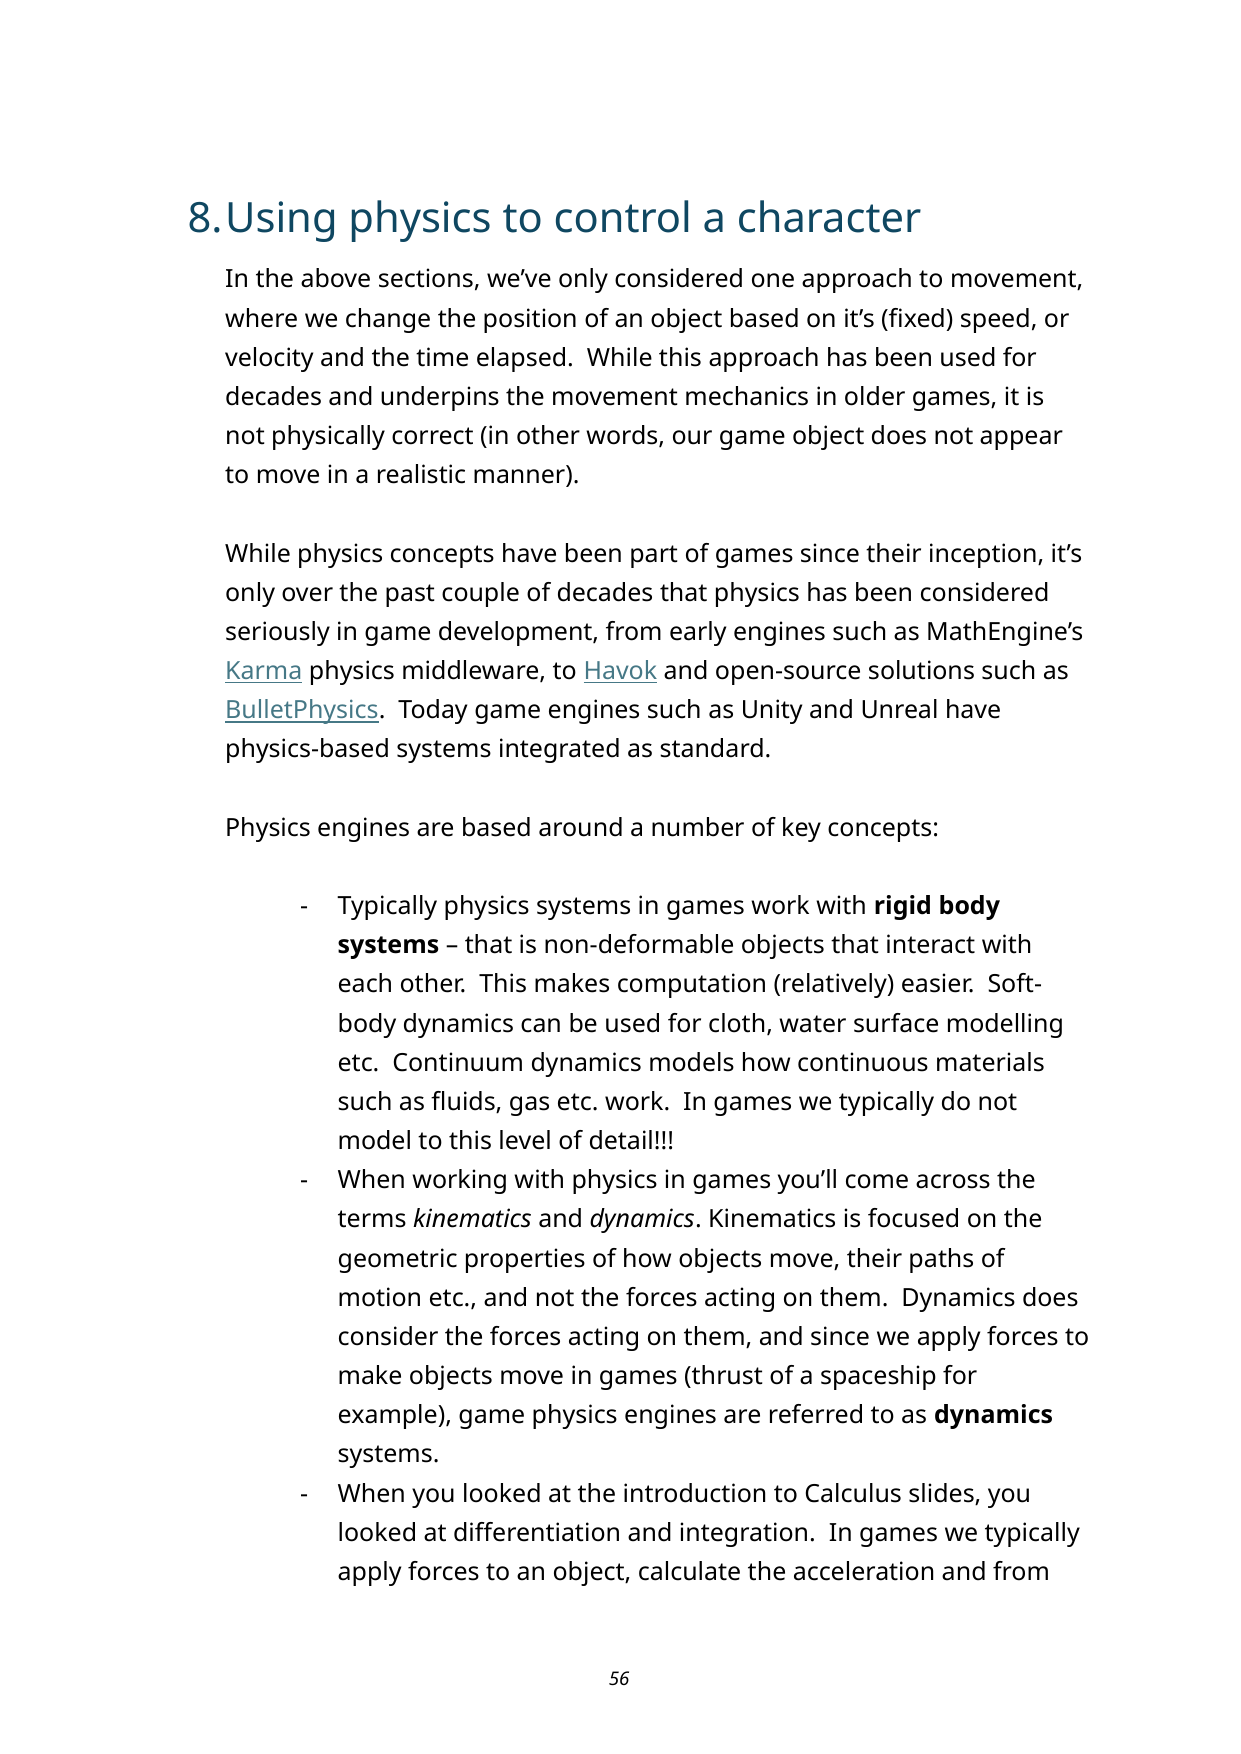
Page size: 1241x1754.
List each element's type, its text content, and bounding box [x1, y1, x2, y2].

list In the above sections, we’ve only considered one approach to movement, where we change the position of an object based on it’s (fixed) speed, or velocity and the time elapsed. While this approach has been used for decades and underpins the movement mechanics in older games, it is not physically correct (in other words, our game object does not appear to move in a realistic manner). [225, 261, 1090, 491]
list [300, 1475, 1090, 1588]
list Physics engines are based around a number of key concepts: [225, 809, 1090, 843]
subtitle Using physics to control a character [187, 187, 1090, 244]
list While physics concepts have been part of games since their inception, it’s only over the past couple of decades that physics has been considered seriously in game development, from early engines such as MathEngine’s Karma physics middleware, to Havok and open-source solutions such as BulletPhysics. Today game engines such as Unity and Unreal have physics-based systems integrated as standard. [225, 535, 1090, 765]
list When working with physics in games you’ll come across the terms kinematics and dynamics. Kinematics is focused on the geometric properties of how objects move, their paths of motion etc., and not the forces acting on them. Dynamics does consider the forces acting on them, and since we apply forces to make objects move in games (thrust of a spaceship for example), game physics engines are referred to as dynamics systems. [300, 1162, 1090, 1470]
list Typically physics systems in games work with rigid body systems – that is non-deformable objects that interact with each other. This makes computation (relatively) easier. Soft-body dynamics can be used for cloth, water surface modelling etc. Continuum dynamics models how continuous materials such as fluids, gas etc. work. In games we typically do not model to this level of detail!!! [300, 888, 1090, 1157]
